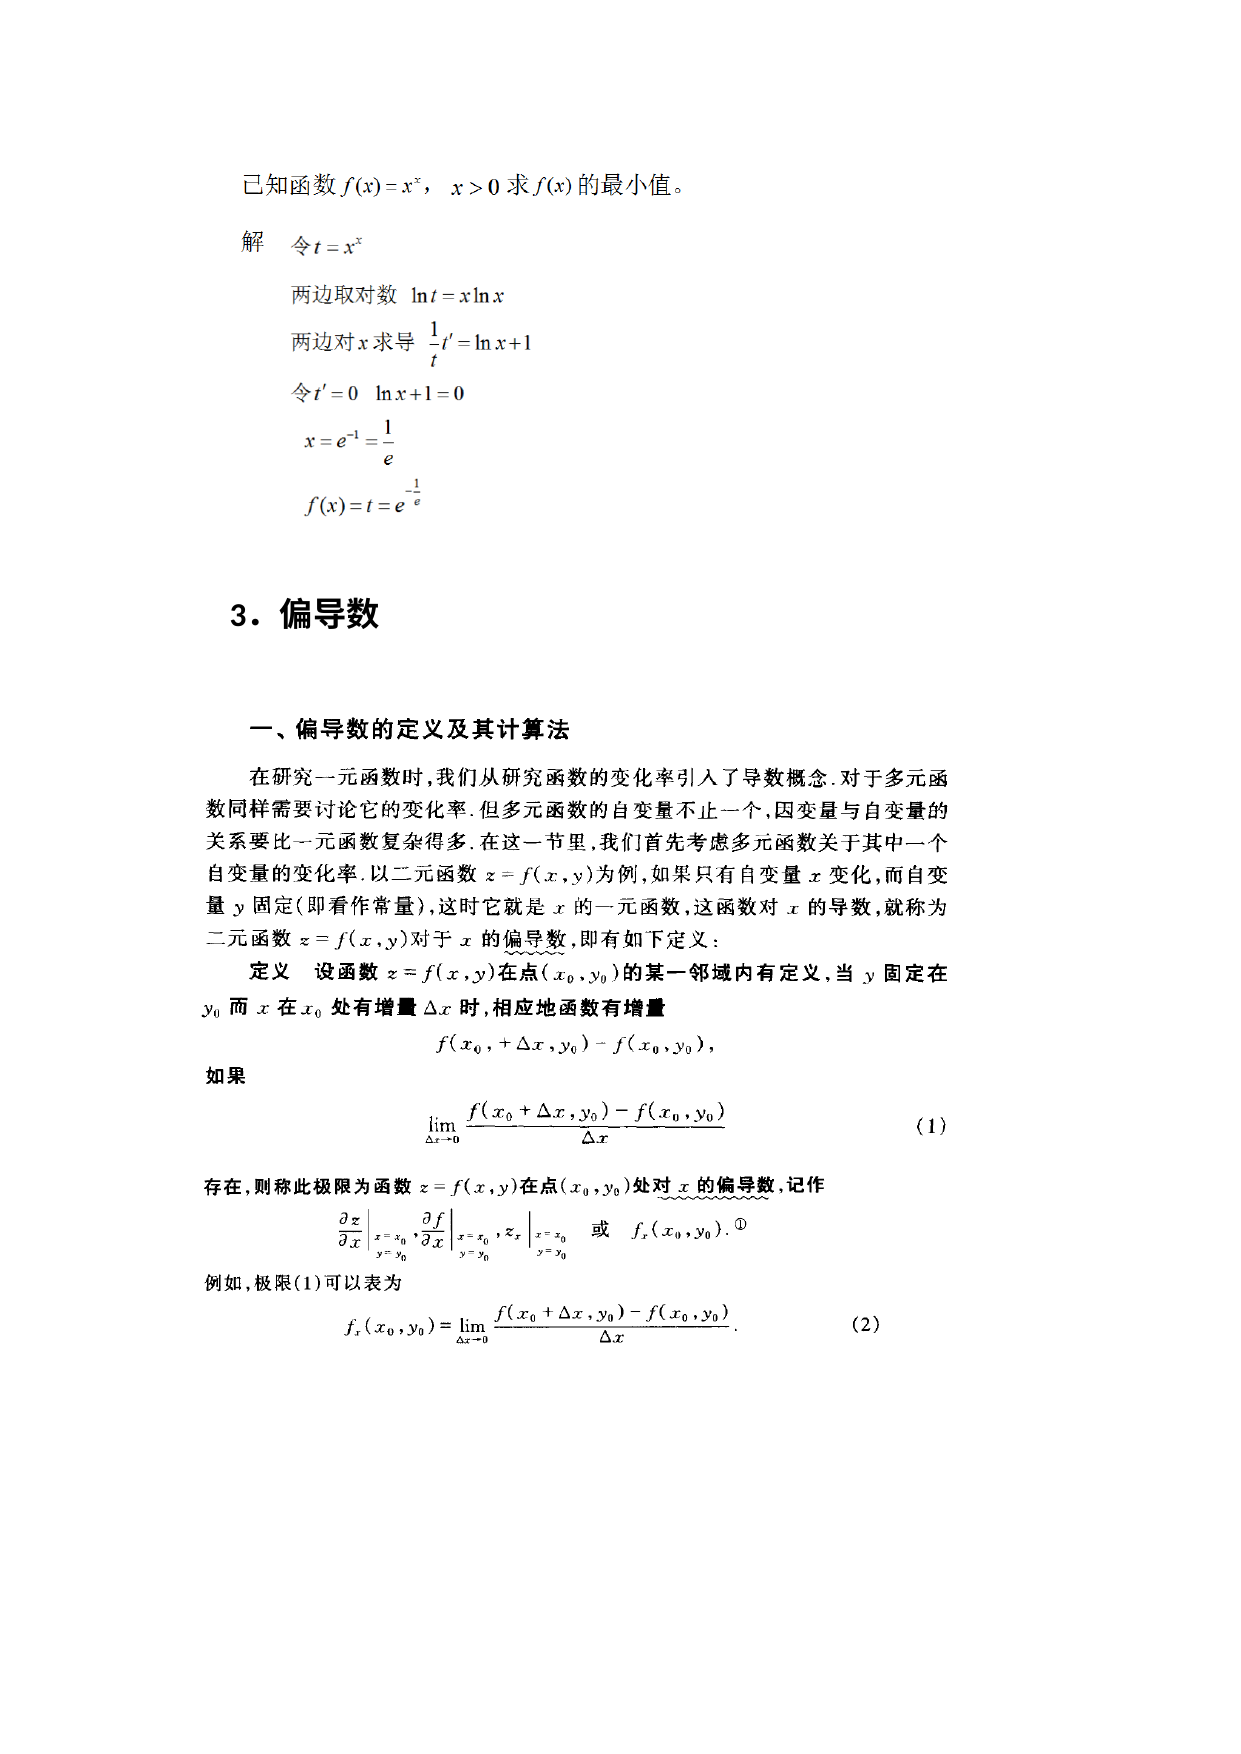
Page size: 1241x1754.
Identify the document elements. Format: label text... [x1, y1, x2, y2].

subtitle 偏导数 [187, 579, 1053, 644]
picture [231, 162, 865, 531]
picture [187, 705, 962, 1157]
picture [192, 1168, 896, 1349]
